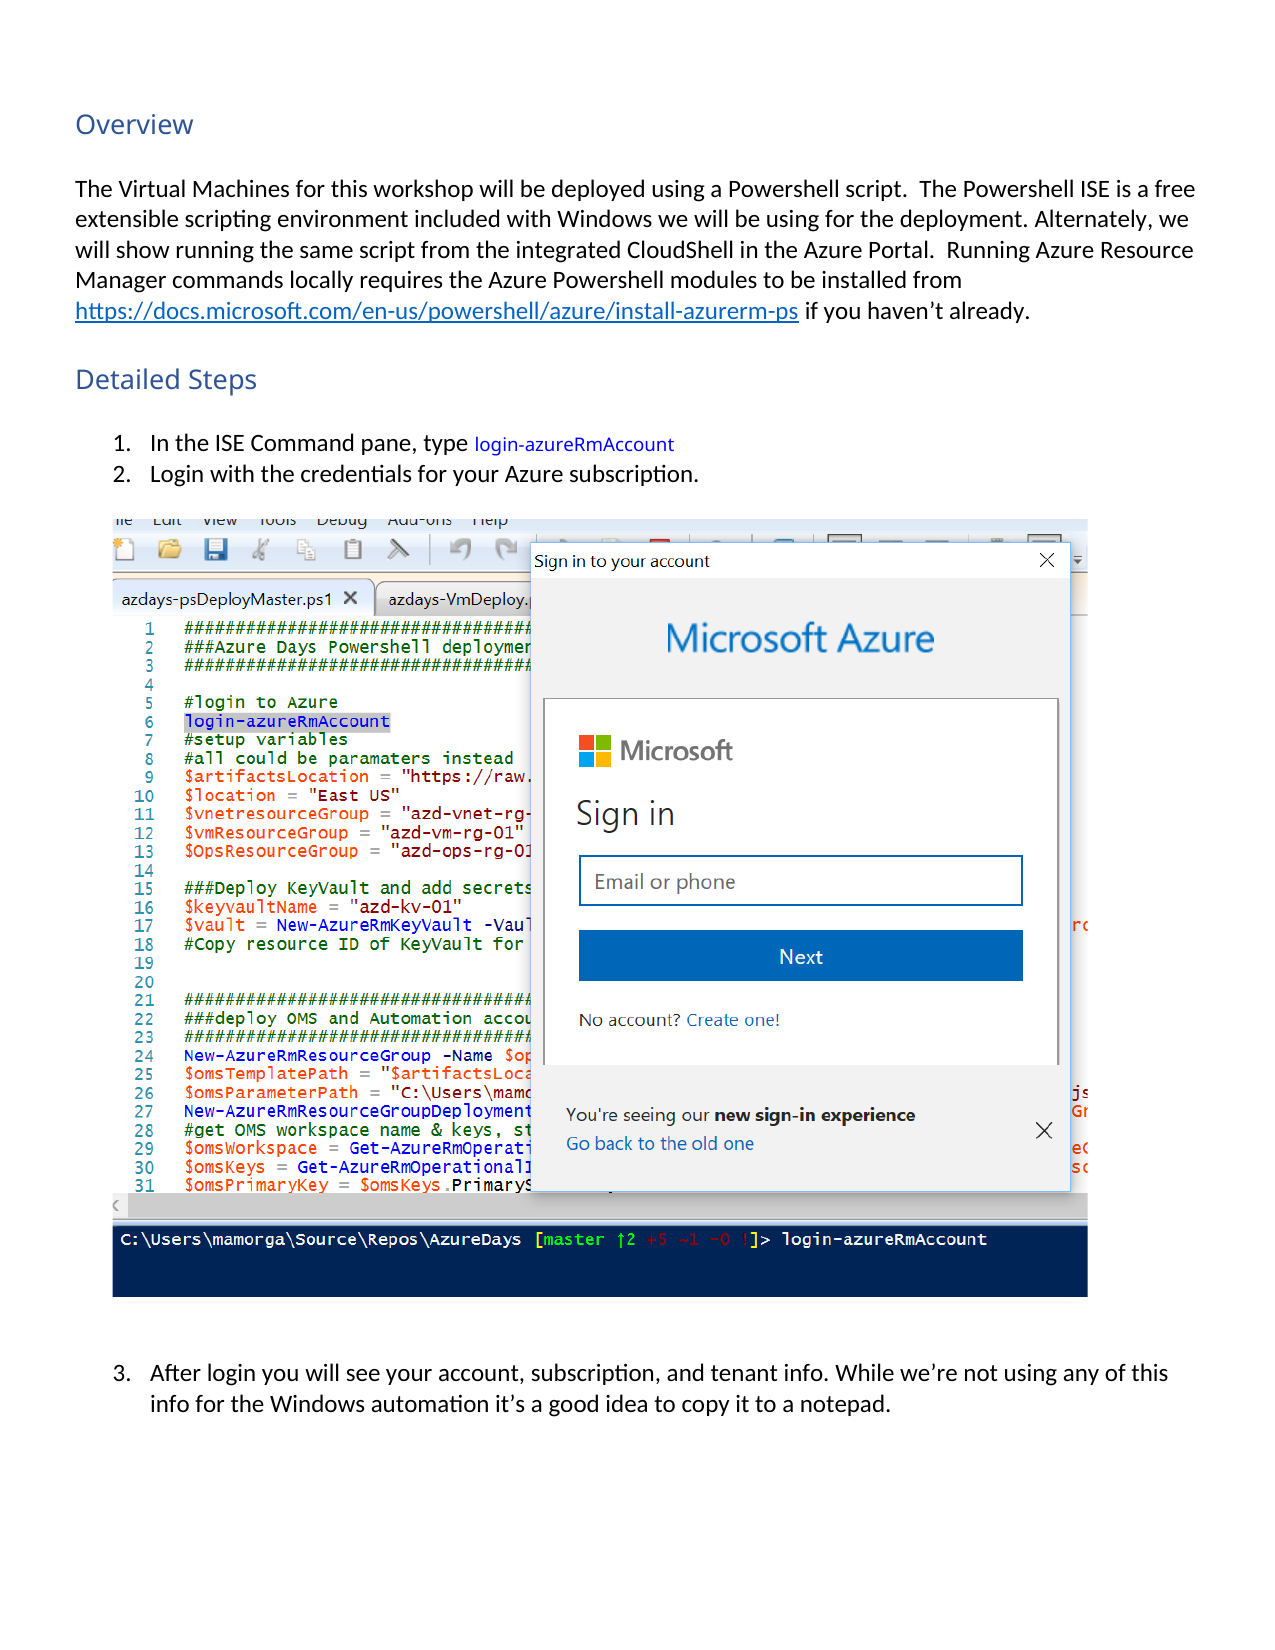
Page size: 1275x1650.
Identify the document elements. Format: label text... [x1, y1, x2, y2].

subtitle Detailed Steps [75, 360, 1200, 397]
list Login with the credentials for your Azure subscription. [112, 458, 1200, 489]
subtitle Overview [75, 106, 1200, 142]
list After login you will see your account, subscription, and tenant info. While we’re not using any of this info for the Windows automation it’s a good idea to copy it to a notepad. [112, 1357, 1200, 1418]
list In the ISE Command pane, type login-azureRmAccount [112, 428, 1200, 458]
text The Virtual Machines for this workshop will be deployed using a Powershell script. The Powershell ISE is a free extensible scripting environment included with Windows we will be using for the deployment. Alternately, we will show running the same script from the integrated CloudShell in the Azure Portal. Running Azure Resource Manager commands locally requires the Azure Powershell modules to be installed from https://docs.microsoft.com/en-us/powershell/azure/install-azurerm-ps if you haven’t already. [75, 173, 1200, 326]
picture [112, 519, 1088, 1297]
